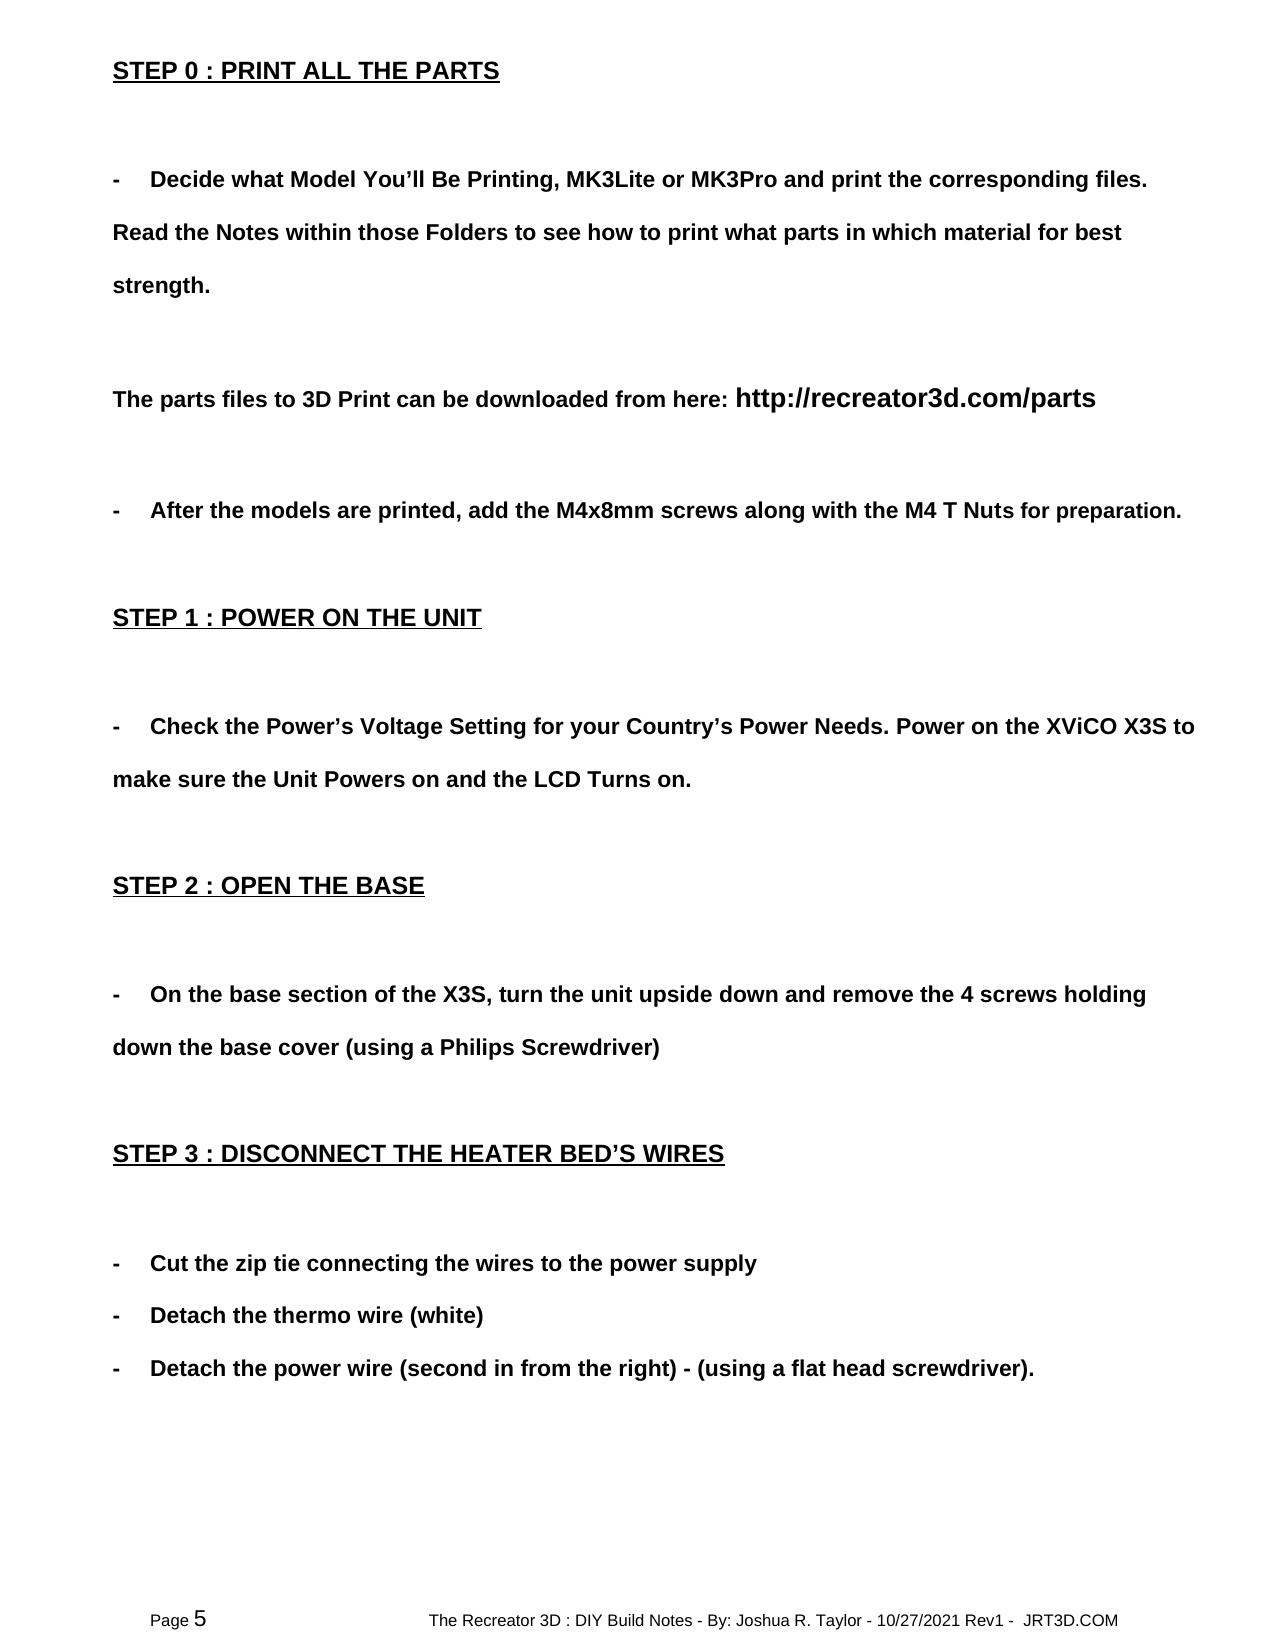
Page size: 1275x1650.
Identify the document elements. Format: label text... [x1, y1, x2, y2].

text - Detach the power wire (second in from the right) - (using a flat head screwdriver). [112, 1355, 1200, 1381]
text - Check the Power’s Voltage Setting for your Country’s Power Needs. Power on the XViCO X3S to make sure the Unit Powers on and the LCD Turns on. [112, 713, 1200, 792]
text - Cut the zip tie connecting the wires to the power supply [112, 1250, 1200, 1276]
text STEP 2 : OPEN THE BASE [112, 871, 1200, 900]
text - Decide what Model You’ll Be Printing, MK3Lite or MK3Pro and print the corresponding files. Read the Notes within those Folders to see how to print what parts in which material for best strength. [112, 166, 1200, 298]
text - Detach the thermo wire (white) [112, 1302, 1200, 1329]
text - After the models are printed, add the M4x8mm screws along with the M4 T Nuts for preparation. [112, 445, 1200, 524]
text The parts files to 3D Print can be downloaded from here: http://recreator3d.com/parts [112, 324, 1200, 413]
text STEP 0 : PRINT ALL THE PARTS [112, 56, 1200, 85]
text STEP 3 : DISCONNECT THE HEATER BED’S WIRES [112, 1139, 1200, 1168]
text STEP 1 : POWER ON THE UNIT [112, 603, 1200, 632]
text - On the base section of the X3S, turn the unit upside down and remove the 4 screws holding down the base cover (using a Philips Screwdriver) [112, 981, 1200, 1060]
